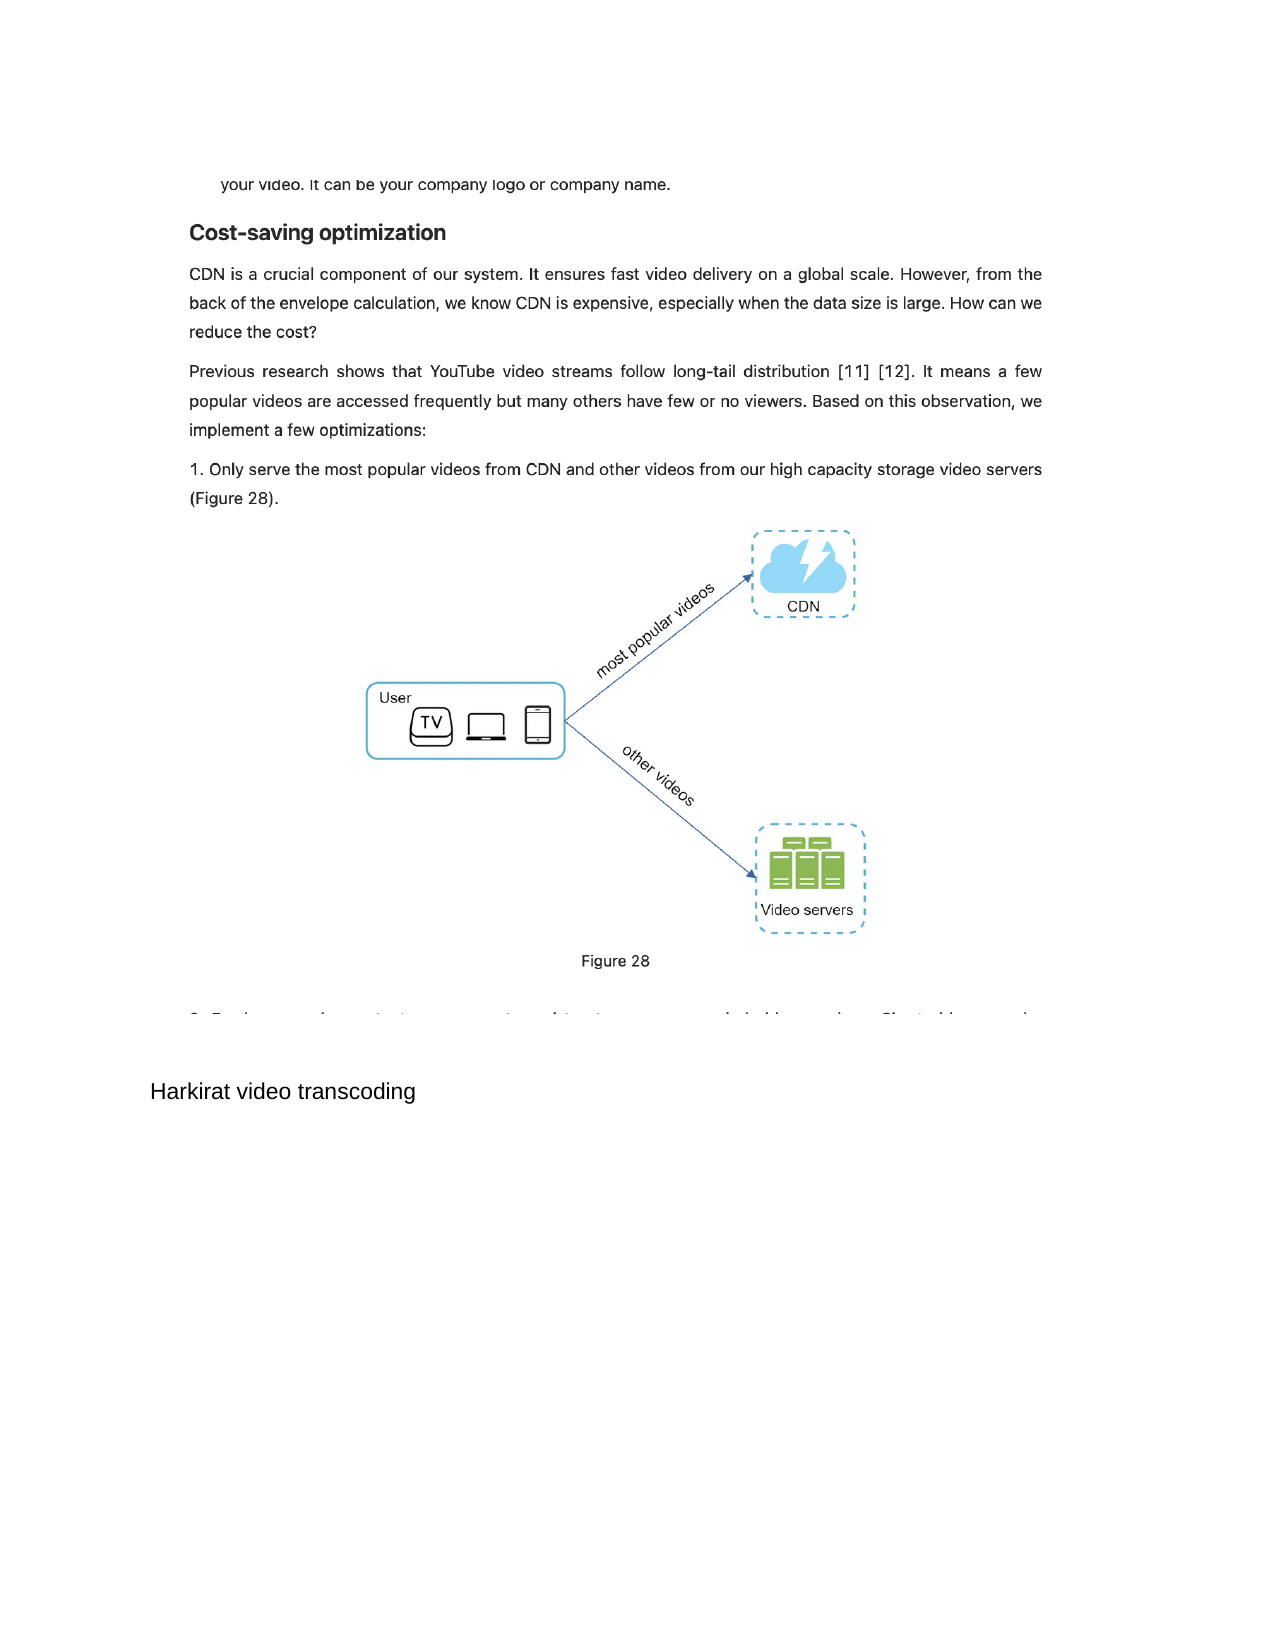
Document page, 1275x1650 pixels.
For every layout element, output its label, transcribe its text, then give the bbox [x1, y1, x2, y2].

text Harkirat video transcoding [150, 1078, 1125, 1104]
picture [150, 180, 1125, 1014]
